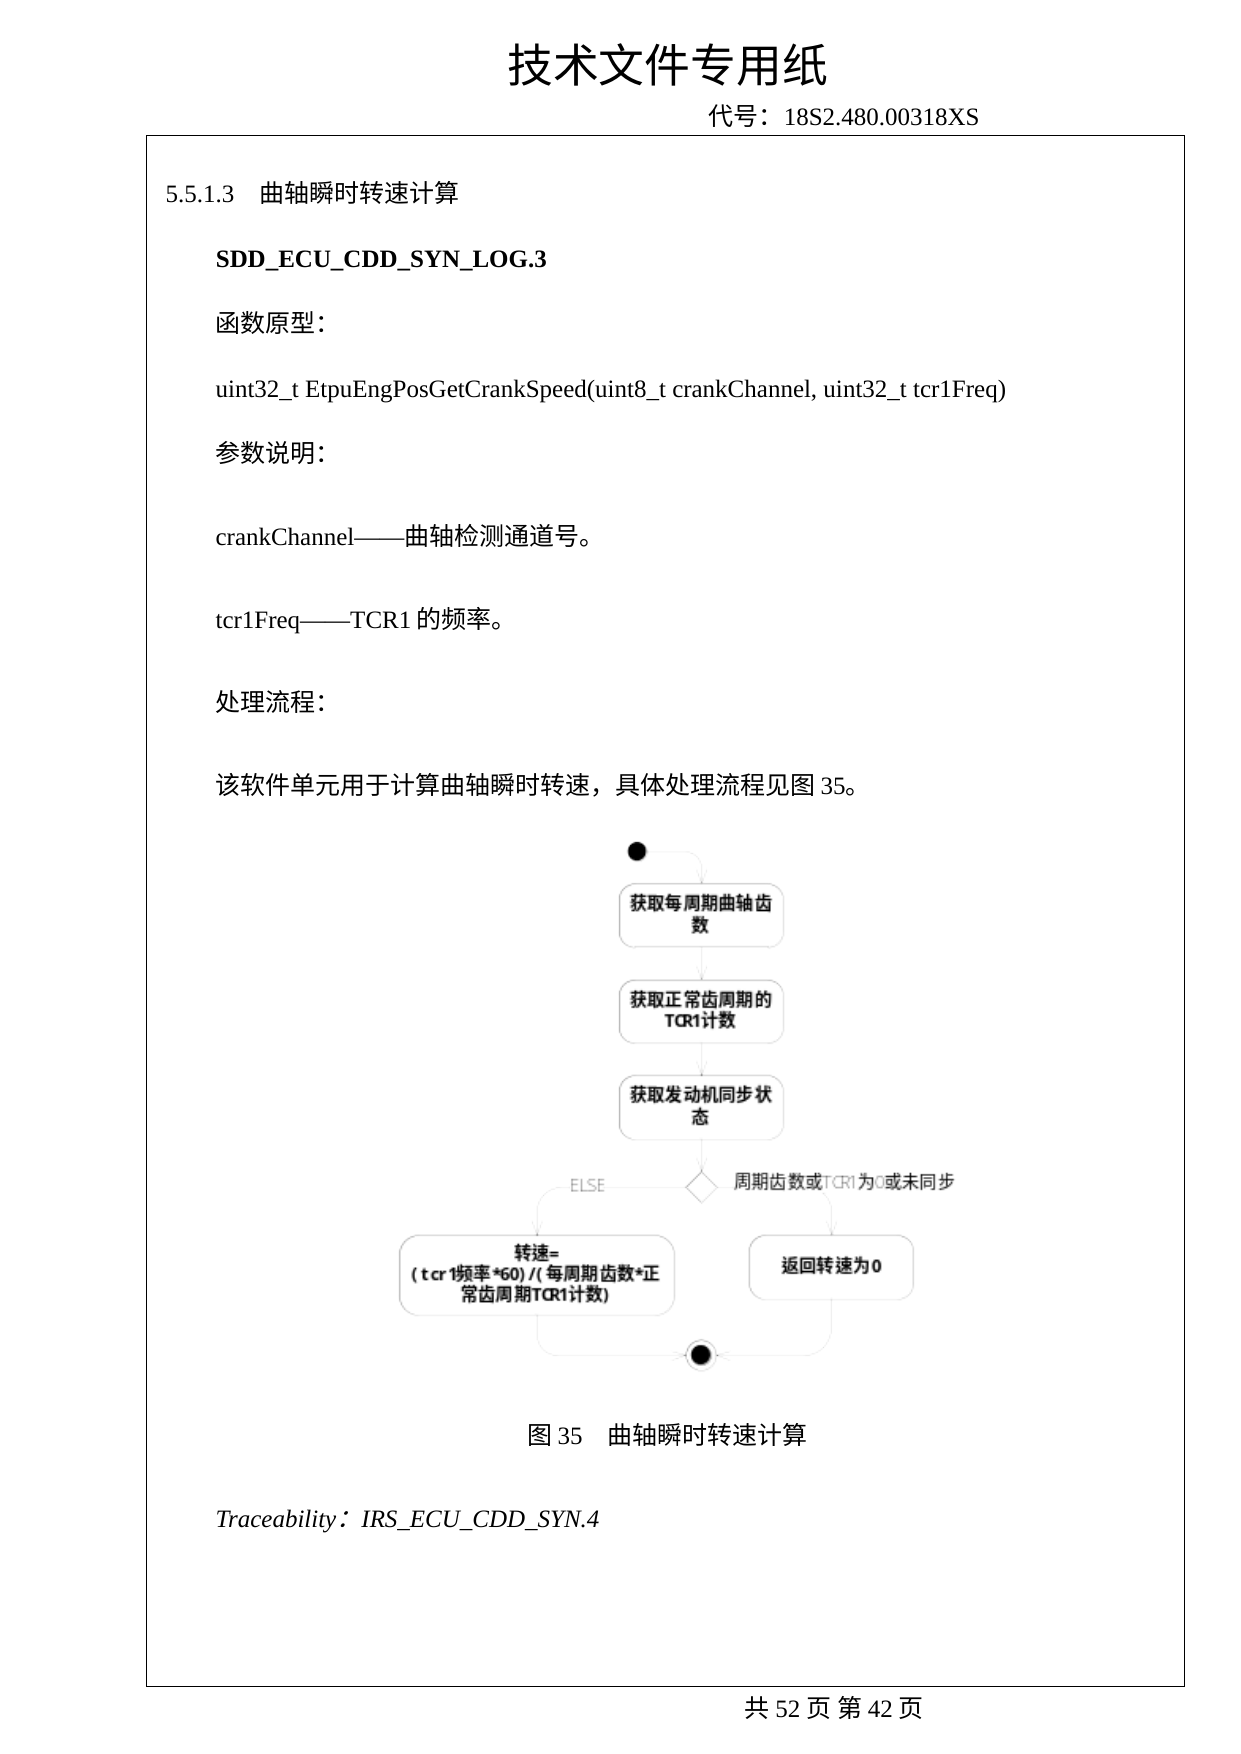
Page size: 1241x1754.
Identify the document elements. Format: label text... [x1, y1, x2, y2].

text 该软件单元用于计算曲轴瞬时转速，具体处理流程见图35。 [165, 751, 1169, 816]
text 曲轴瞬时转速计算 [165, 159, 1169, 224]
text 函数原型： [165, 289, 1169, 354]
text uint32_t EtpuEngPosGetCrankSpeed(uint8_t crankChannel, uint32_t tcr1Freq) [165, 372, 1169, 404]
text SDD_ECU_CDD_SYN_LOG.3 [165, 242, 1169, 274]
text 图35 曲轴瞬时转速计算 [165, 1401, 1169, 1466]
text 参数说明： [165, 419, 1169, 484]
text 处理流程： [165, 668, 1169, 733]
text Traceability：IRS_ECU_CDD_SYN.4 [165, 1484, 1169, 1549]
text tcr1Freq——TCR1的频率。 [165, 585, 1169, 650]
text crankChannel——曲轴检测通道号。 [165, 502, 1169, 567]
